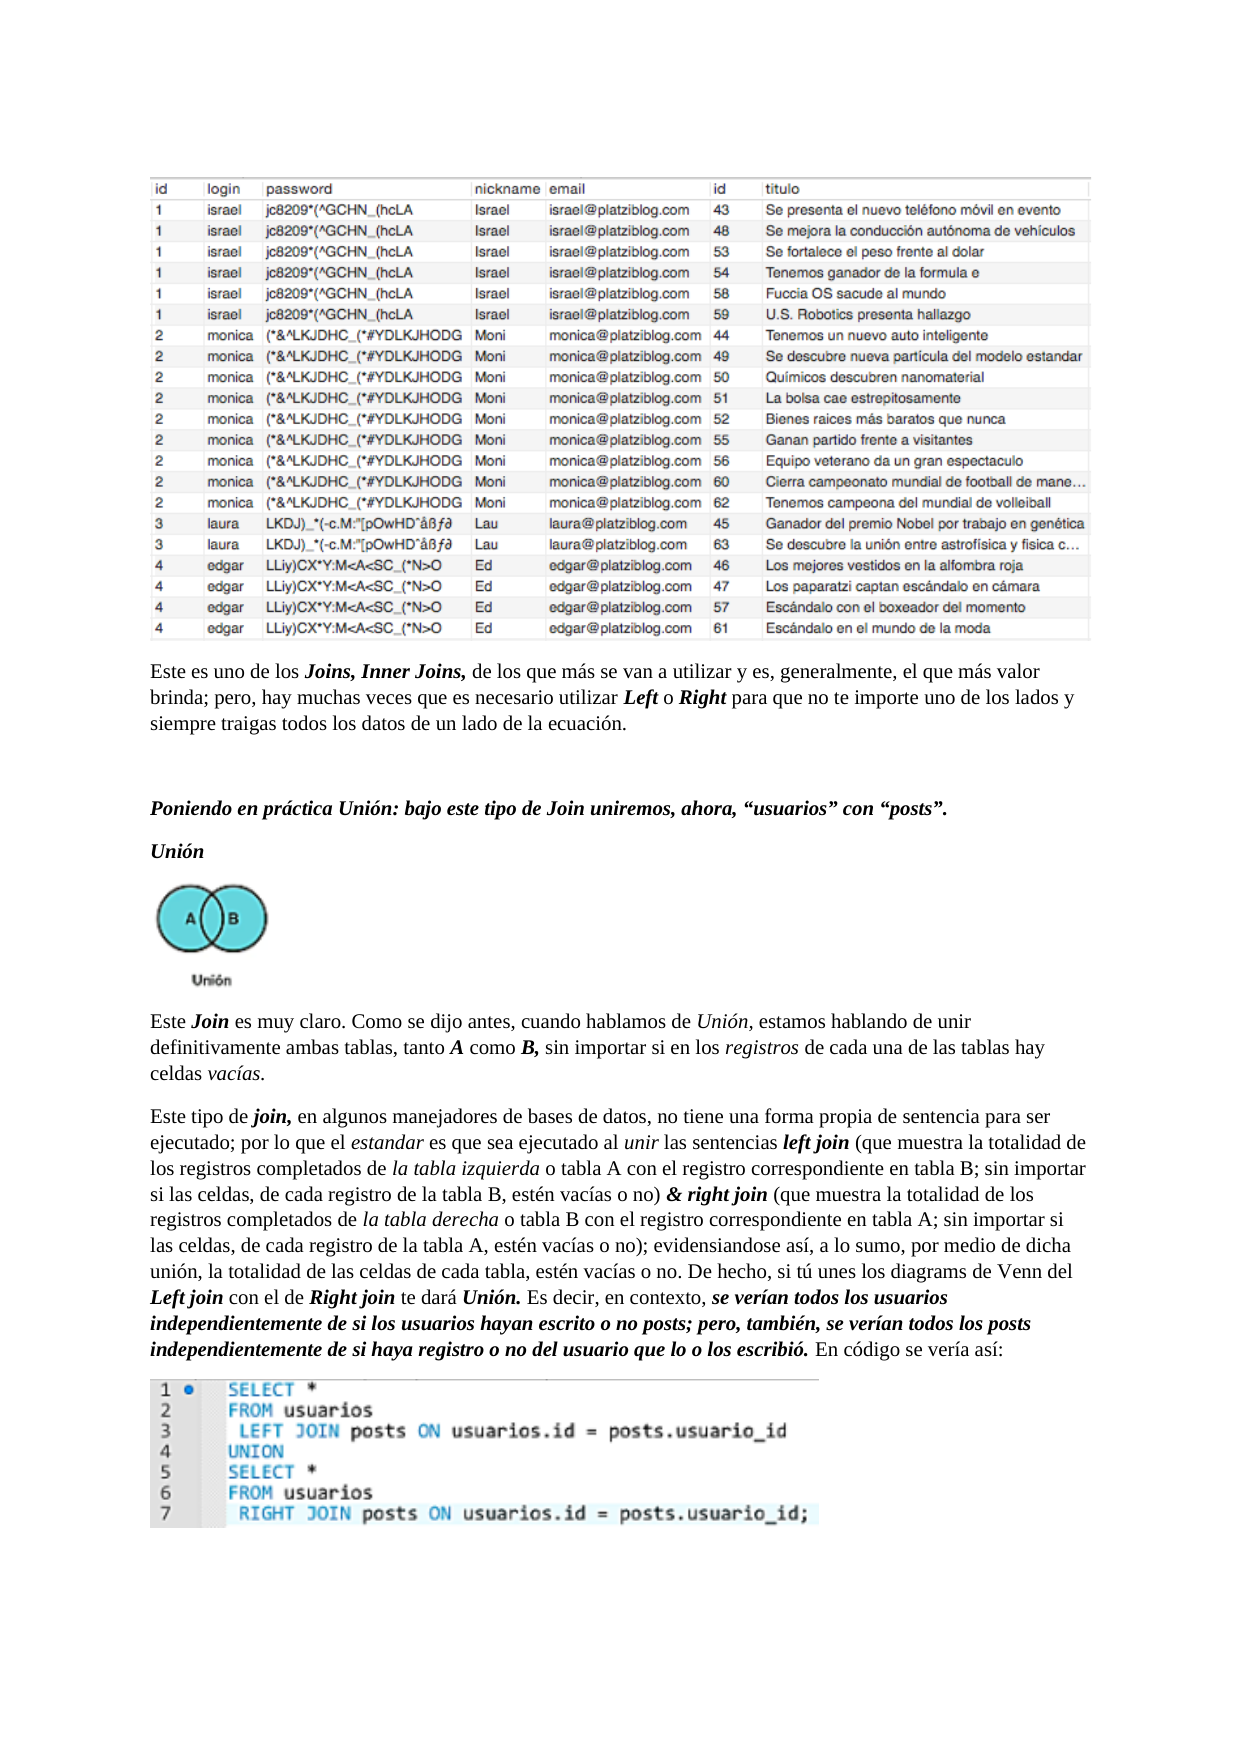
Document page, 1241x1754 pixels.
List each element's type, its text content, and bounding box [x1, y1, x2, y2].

list Este Join es muy claro. Como se dijo antes, cuando hablamos de Unión, estamos hablando de unir definitivamente ambas tablas, tanto A como B, sin importar si en los registros de cada una de las tablas hay celdas vacías. [150, 1009, 1090, 1085]
list Unión [150, 839, 1090, 863]
picture [150, 881, 274, 991]
list Poniendo en práctica Unión: bajo este tipo de Join uniremos, ahora, “usuarios” con “posts”. [150, 796, 1090, 820]
list Este tipo de join, en algunos manejadores de bases de datos, no tiene una forma propia de sentencia para ser ejecutado; por lo que el estandar es que sea ejecutado al unir las sentencias left join (que muestra la totalidad de los registros completados de la tabla izquierda o tabla A con el registro correspondiente en tabla B; sin importar si las celdas, de cada registro de la tabla B, estén vacías o no) & right join (que muestra la totalidad de los registros completados de la tabla derecha o tabla B con el registro correspondiente en tabla A; sin importar si las celdas, de cada registro de la tabla A, estén vacías o no); evidensiandose así, a lo sumo, por medio de dicha unión, la totalidad de las celdas de cada tabla, estén vacías o no. De hecho, si tú unes los diagrams de Venn del Left join con el de Right join te dará Unión. Es decir, en contexto, se verían todos los usuarios independientemente de si los usuarios hayan escrito o no posts; pero, también, se verían todos los posts independientemente de si haya registro o no del usuario que lo o los escribió. En código se vería así: [150, 1104, 1090, 1361]
picture [150, 177, 1092, 641]
list Este es uno de los Joins, Inner Joins, de los que más se van a utilizar y es, generalmente, el que más valor brinda; pero, hay muchas veces que es necesario utilizar Left o Right para que no te importe uno de los lados y siempre traigas todos los datos de un lado de la ecuación. [150, 659, 1090, 735]
picture [150, 1379, 819, 1528]
